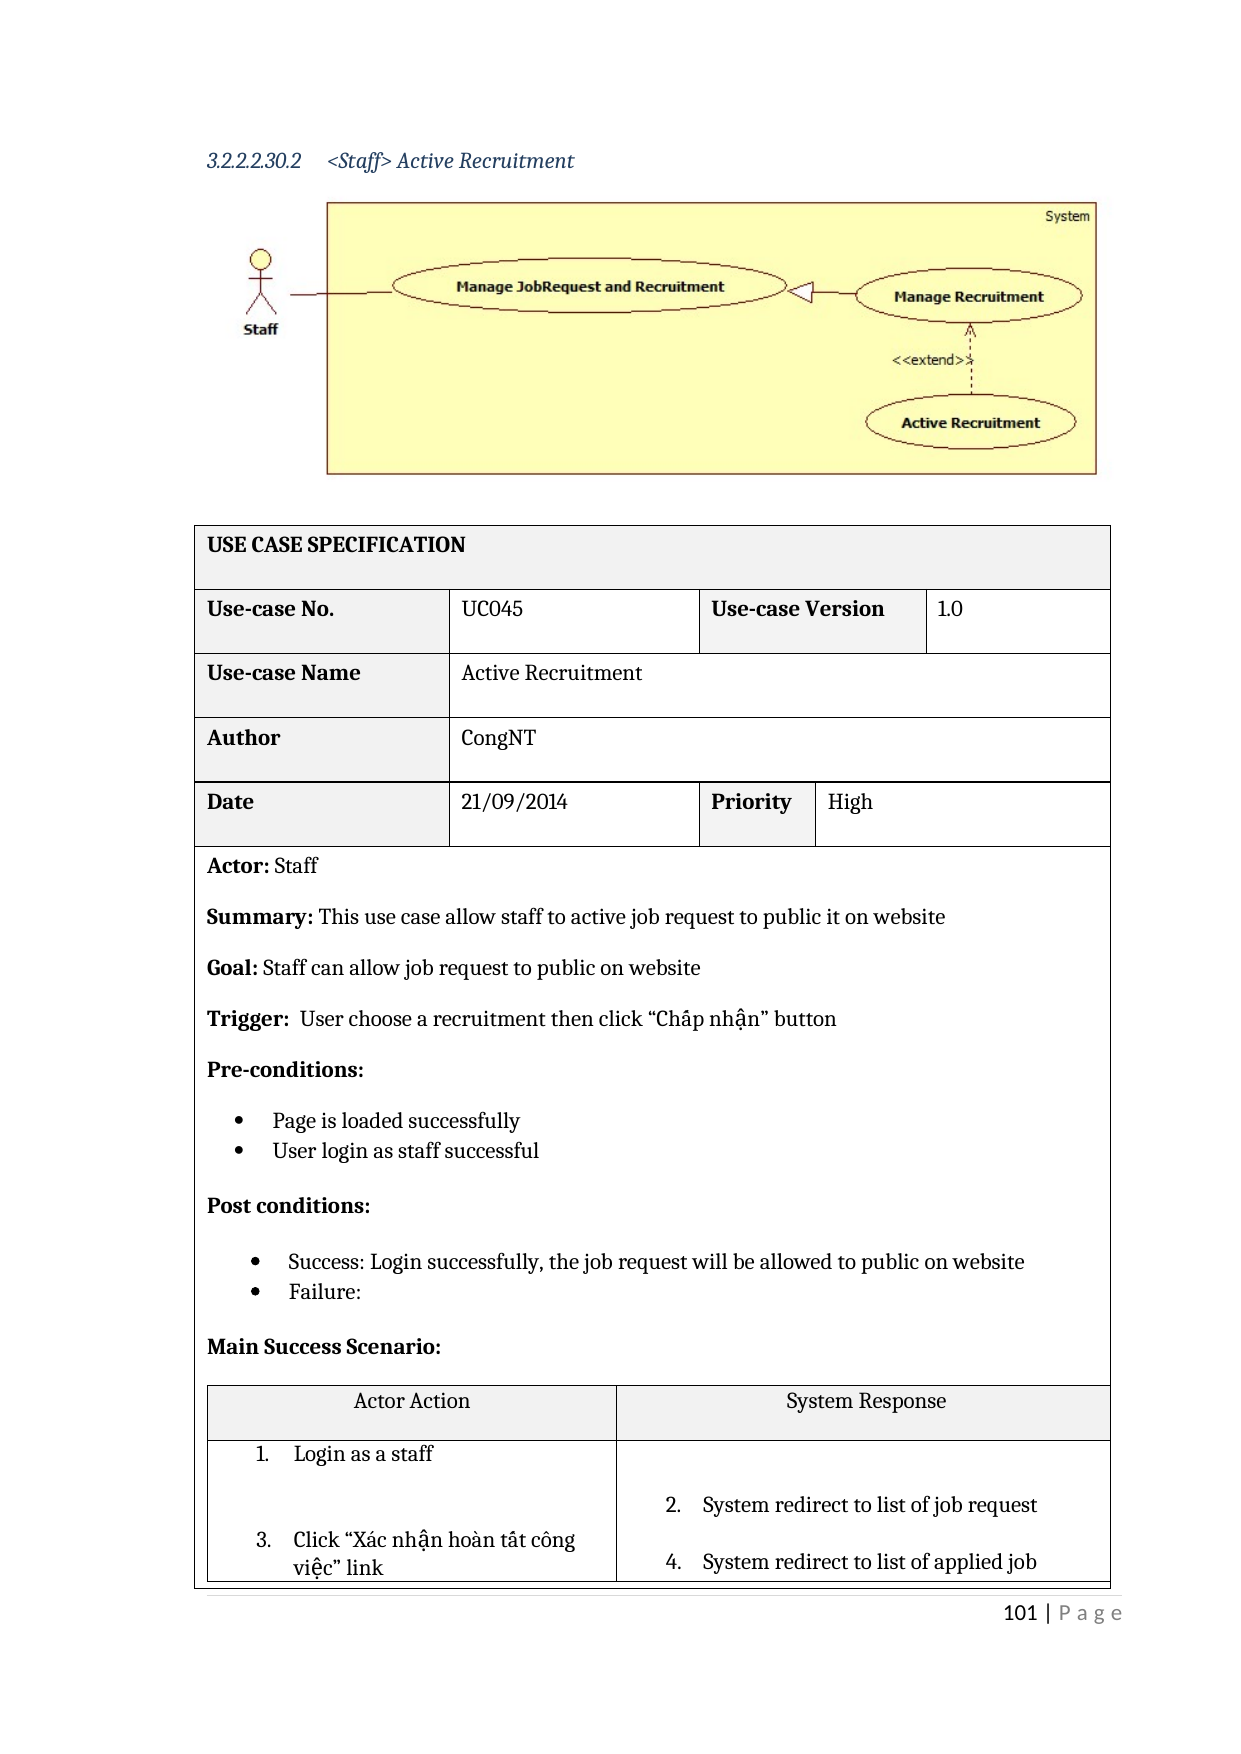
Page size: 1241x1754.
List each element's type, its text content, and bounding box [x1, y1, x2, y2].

subtitle <Staff> Active Recruitment [207, 148, 1122, 174]
table_cell Author [195, 718, 449, 781]
table_cell Priority [700, 783, 815, 846]
table_cell 1.0 [927, 590, 1110, 653]
table_cell Date [195, 783, 449, 846]
table_cell Use-case No. [195, 590, 449, 653]
picture [206, 177, 1122, 500]
table_cell Use-case Name [195, 654, 449, 717]
table_cell Use-case Version [700, 590, 926, 653]
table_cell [195, 847, 1110, 1588]
table_cell UC045 [450, 590, 699, 653]
table_header USE CASE SPECIFICATION [195, 526, 1110, 589]
table_cell High [816, 783, 1110, 846]
table_cell 21/09/2014 [450, 783, 699, 846]
table_cell CongNT [450, 718, 1110, 781]
table_cell Active Recruitment [450, 654, 1110, 717]
